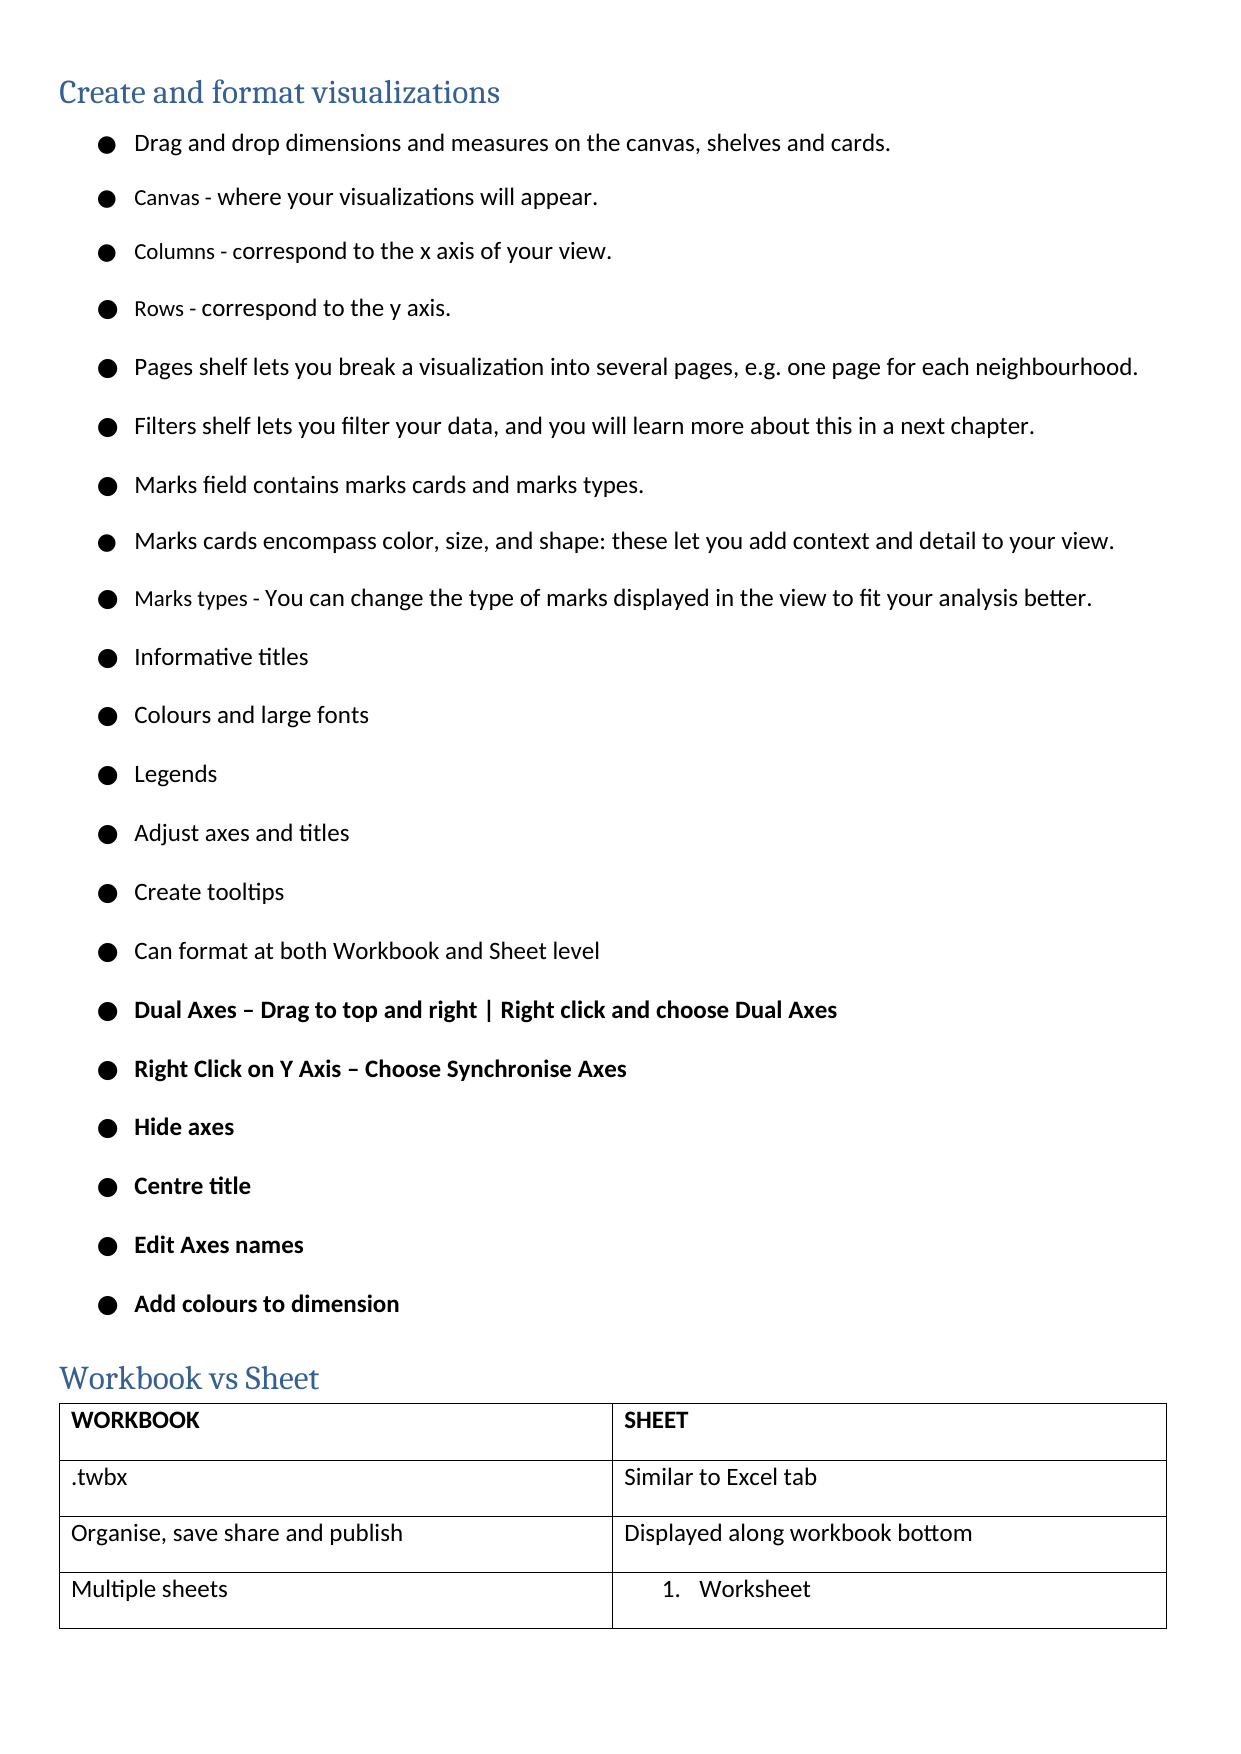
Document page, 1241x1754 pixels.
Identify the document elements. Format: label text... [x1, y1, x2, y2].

list Canvas - where your visualizations will appear. [97, 172, 1167, 219]
list Add colours to dimension [97, 1275, 1167, 1327]
table_cell Multiple sheets [60, 1573, 612, 1628]
list Hide axes [97, 1099, 1167, 1150]
list Edit Axes names [97, 1217, 1167, 1268]
list Informative titles [97, 628, 1167, 679]
table_cell Worksheet [613, 1573, 1166, 1628]
list Pages shelf lets you break a visualization into several pages, e.g. one page for each neighbourhood. [97, 339, 1167, 390]
table_header SHEET [613, 1404, 1166, 1459]
table_cell Similar to Excel tab [613, 1461, 1166, 1516]
list Can format at both Workbook and Sheet level [97, 922, 1167, 973]
list Marks field contains marks cards and marks types. [97, 456, 1167, 508]
list Marks cards encompass color, size, and shape: these let you add context and detail to your view. [97, 515, 1167, 562]
list Right Click on Y Axis – Choose Synchronise Axes [97, 1040, 1167, 1091]
list Adjust axes and titles [97, 804, 1167, 856]
list Legends [97, 746, 1167, 797]
list Drag and drop dimensions and measures on the canvas, shelves and cards. [97, 118, 1167, 165]
list Filters shelf lets you filter your data, and you will learn more about this in a next chapter. [97, 397, 1167, 449]
subtitle Workbook vs Sheet [59, 1359, 1167, 1398]
list Columns - correspond to the x axis of your view. [97, 226, 1167, 273]
table_cell Organise, save share and publish [60, 1517, 612, 1572]
table_header WORKBOOK [60, 1404, 612, 1459]
list Rows - correspond to the y axis. [97, 280, 1167, 331]
list Colours and large fonts [97, 687, 1167, 738]
table_cell .twbx [60, 1461, 612, 1516]
table_cell Displayed along workbook bottom [613, 1517, 1166, 1572]
list Centre title [97, 1158, 1167, 1209]
list Marks types - You can change the type of marks displayed in the view to fit your analysis better. [97, 569, 1167, 620]
subtitle Create and format visualizations [59, 74, 1167, 112]
list Dual Axes – Drag to top and right | Right click and choose Dual Axes [97, 981, 1167, 1032]
list Create tooltips [97, 863, 1167, 915]
